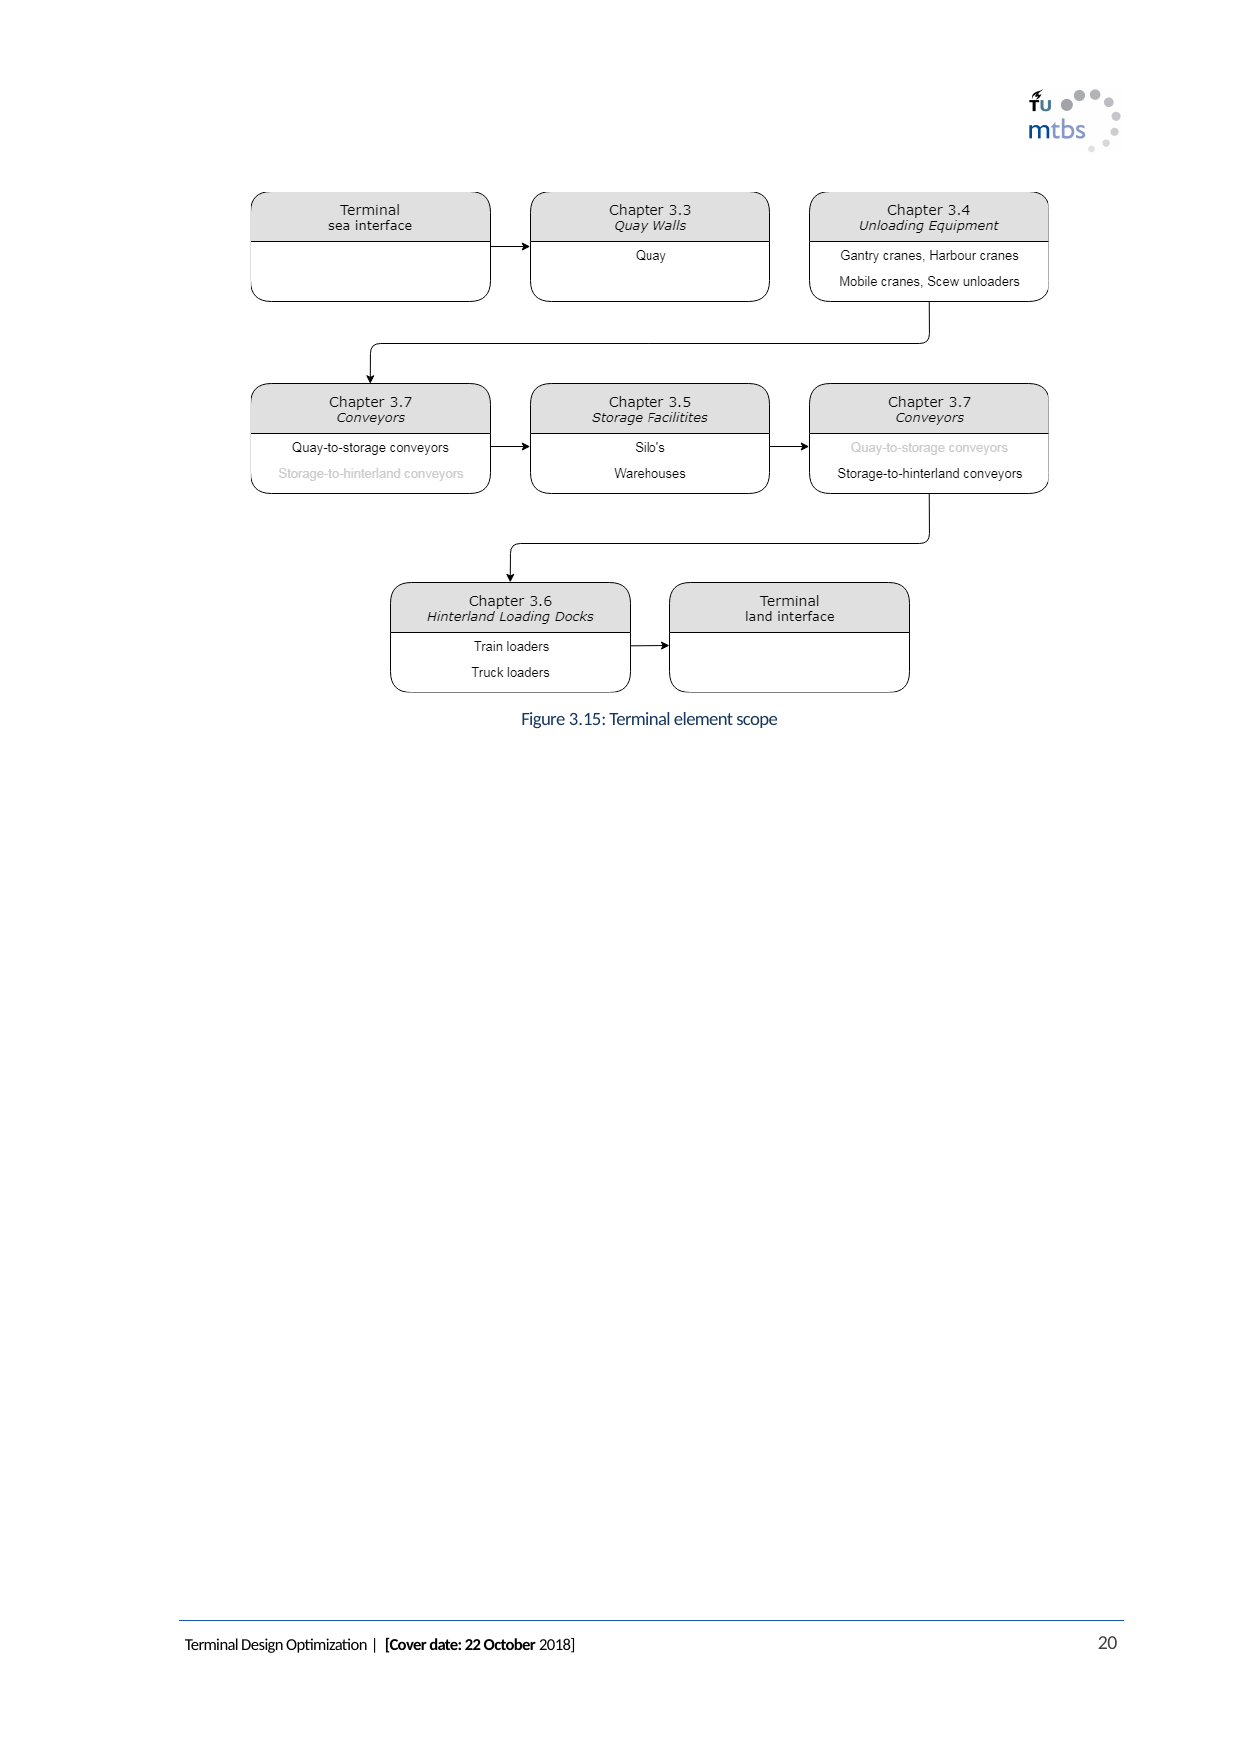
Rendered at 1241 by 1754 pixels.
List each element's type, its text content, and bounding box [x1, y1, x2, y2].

picture [1028, 88, 1122, 153]
picture [250, 192, 1049, 693]
